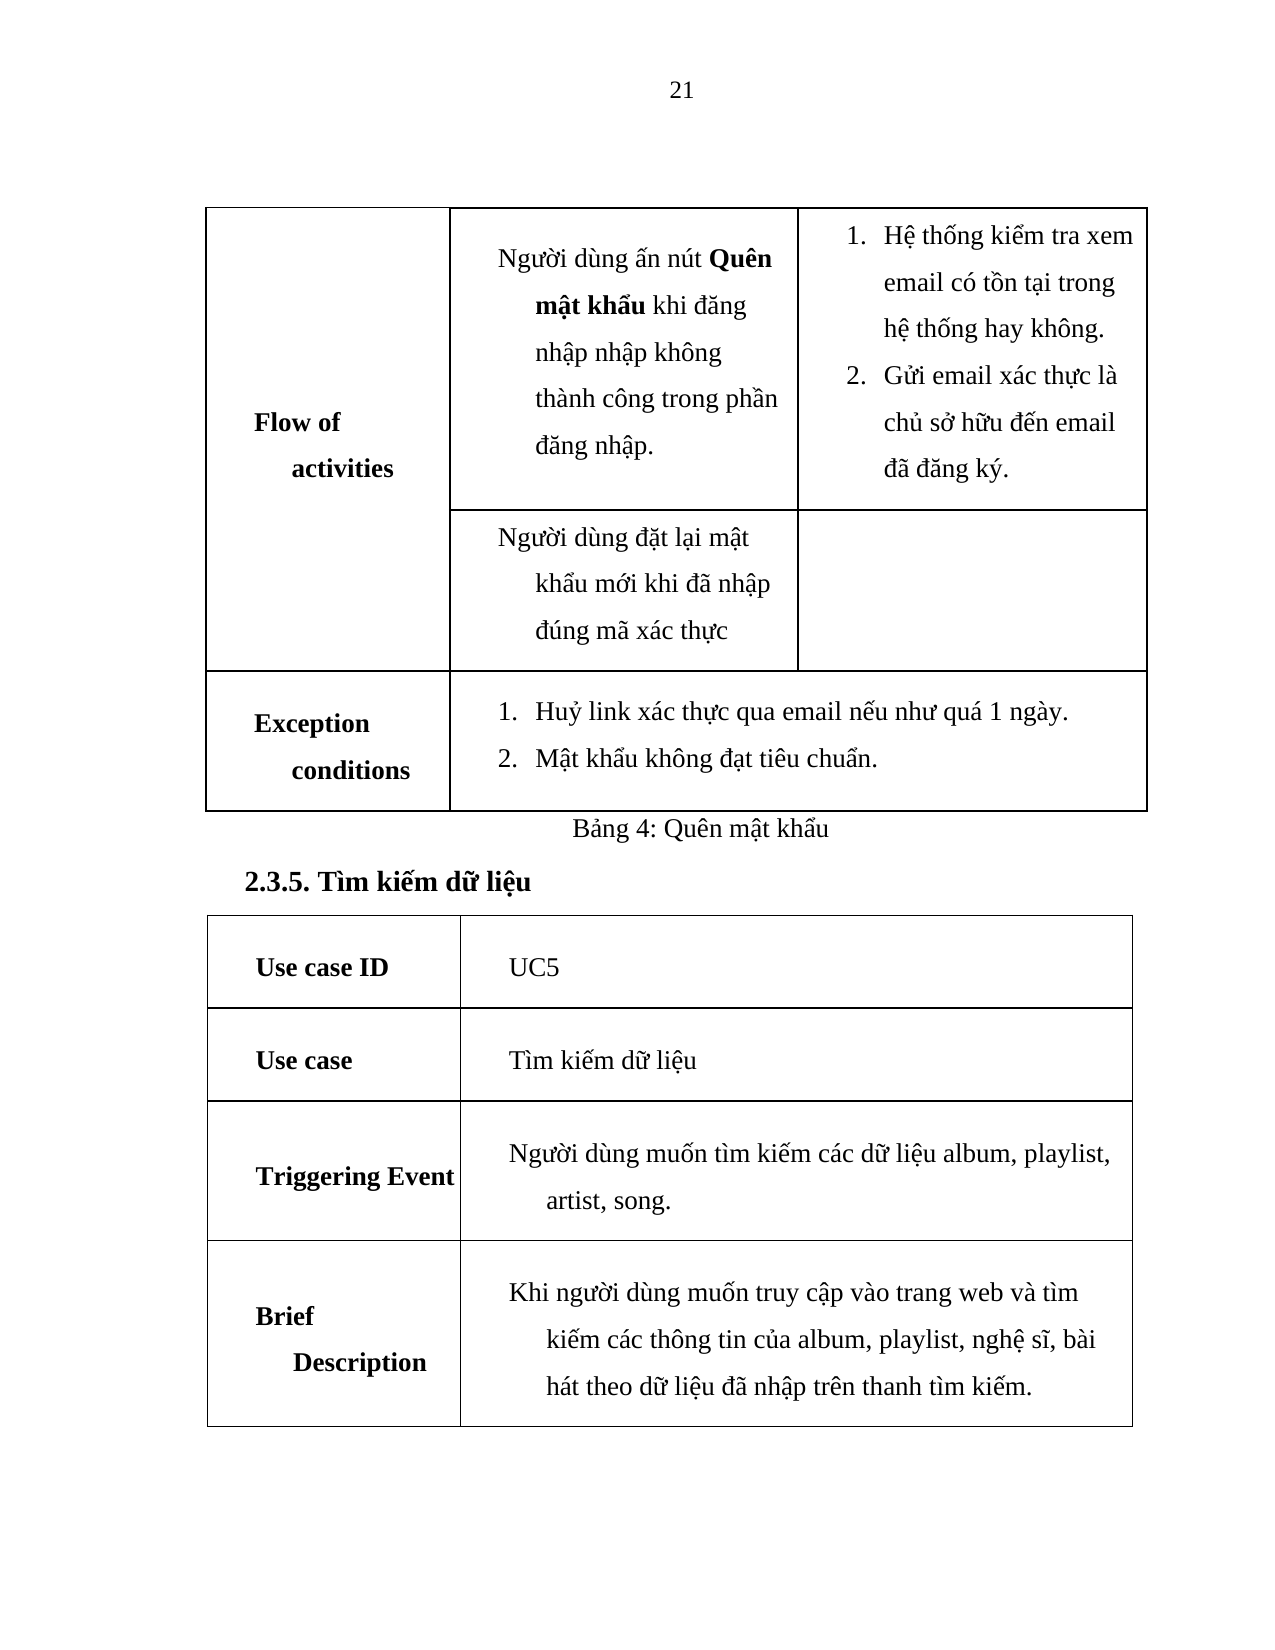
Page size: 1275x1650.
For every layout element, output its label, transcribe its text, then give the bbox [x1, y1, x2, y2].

table_cell Use case [208, 1009, 460, 1100]
text Bảng 4: Quên mật khẩu [244, 812, 1157, 843]
table_cell Hệ thống kiểm tra xem email có tồn tại trong hệ thống hay không. Gửi email xác thực là chủ sở hữu đến email đã đăng ký. [799, 209, 1146, 508]
table_cell Người dùng muốn tìm kiếm các dữ liệu album, playlist, artist, song. [461, 1102, 1132, 1239]
table_cell Người dùng ấn nút Quên mật khẩu khi đăng nhập nhập không thành công trong phần đăng nhập. [451, 209, 797, 508]
table_cell Người dùng đặt lại mật khẩu mới khi đã nhập đúng mã xác thực [451, 511, 797, 670]
table_cell Huỷ link xác thực qua email nếu như quá 1 ngày. Mật khẩu không đạt tiêu chuẩn. [451, 672, 1146, 810]
table_cell Brief Description [208, 1241, 460, 1426]
table_cell Triggering Event [208, 1102, 460, 1239]
table_cell Tìm kiếm dữ liệu [461, 1009, 1132, 1100]
table_header UC5 [461, 916, 1132, 1007]
table_cell Flow of activities [207, 208, 449, 670]
table_cell Exception conditions [207, 672, 449, 810]
table_cell [799, 511, 1146, 670]
table_cell Khi người dùng muốn truy cập vào trang web và tìm kiếm các thông tin của album, playlist, nghệ sĩ, bài hát theo dữ liệu đã nhập trên thanh tìm kiếm. [461, 1241, 1132, 1426]
table_header Use case ID [208, 916, 460, 1007]
subtitle 2.3.5. Tìm kiếm dữ liệu [244, 864, 1157, 898]
